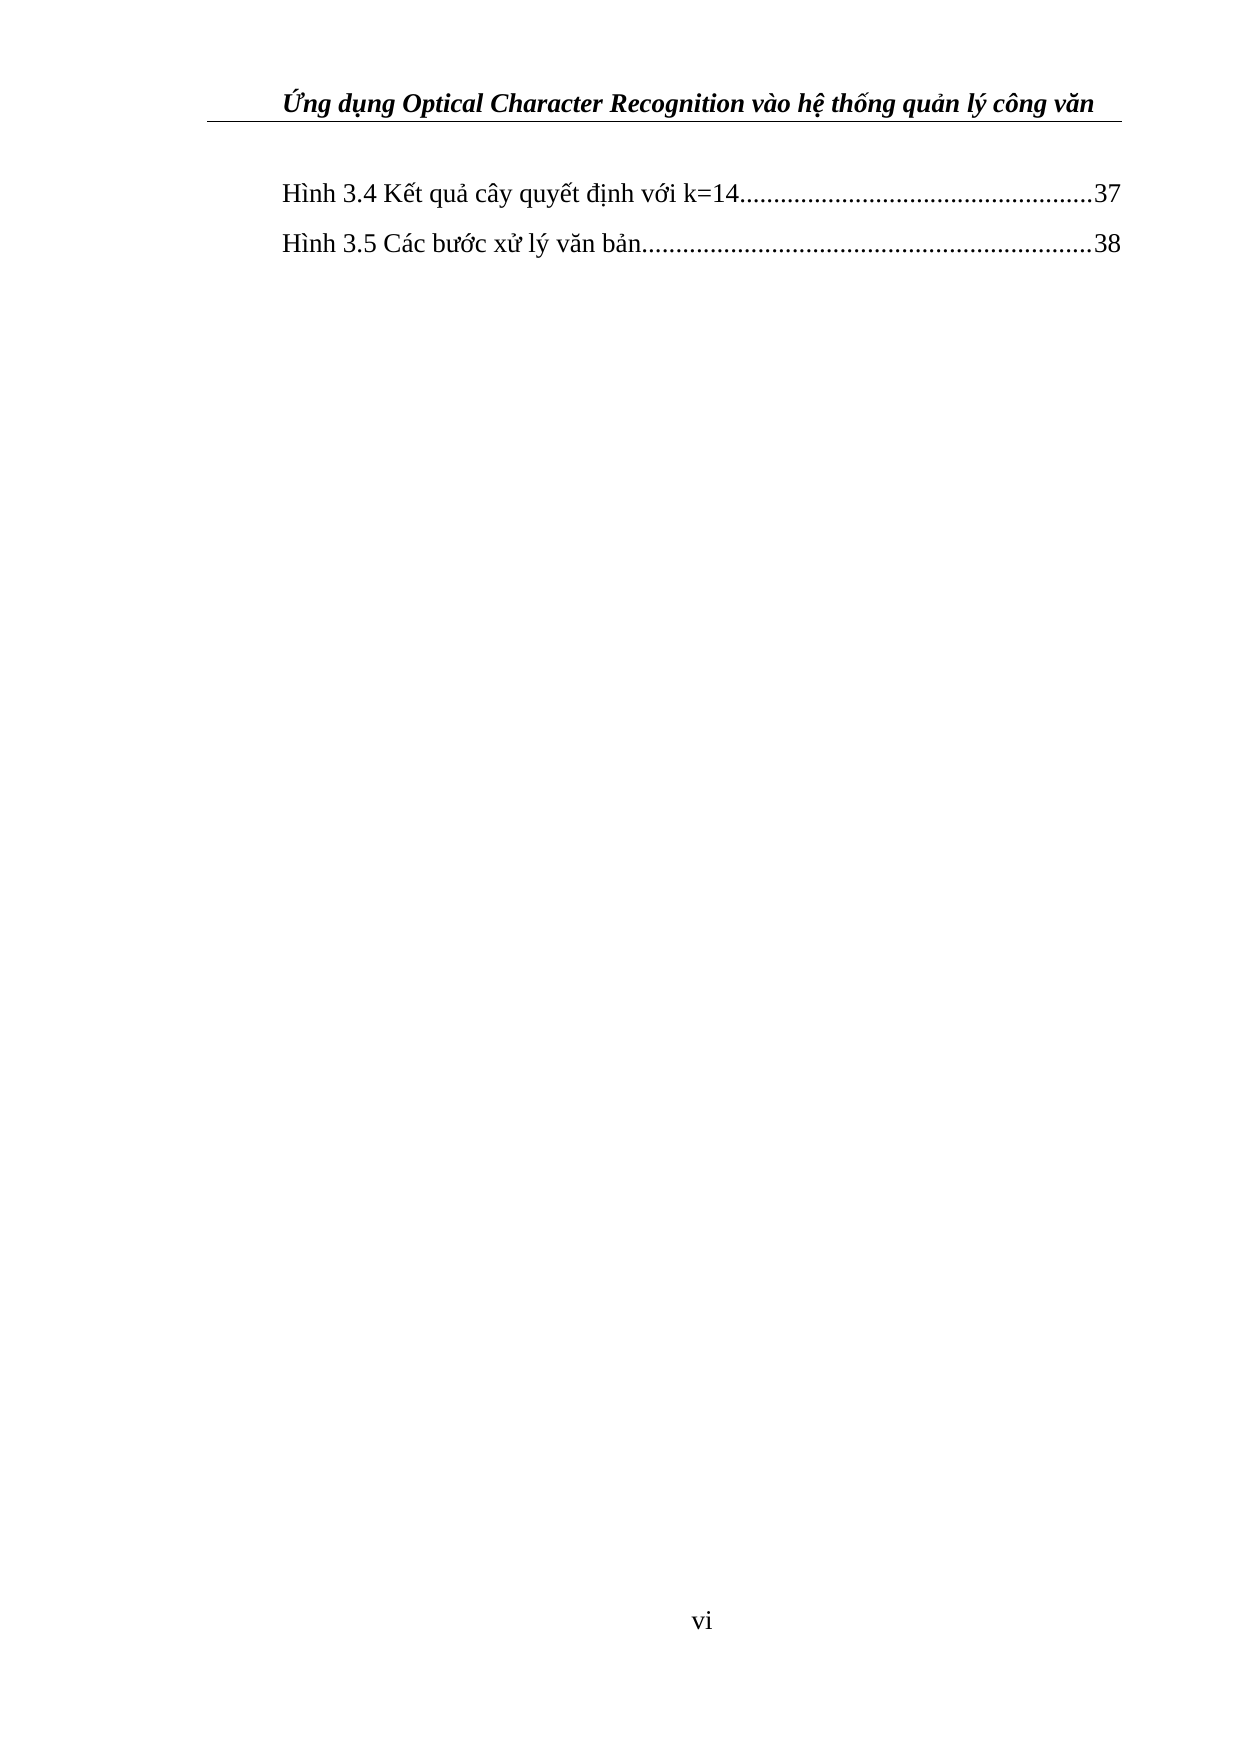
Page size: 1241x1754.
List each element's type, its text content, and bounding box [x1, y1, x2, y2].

text Hình 3.5 Các bước xử lý văn bản 38 [207, 227, 1122, 258]
text Hình 3.4 Kết quả cây quyết định với k=14 37 [207, 177, 1122, 208]
